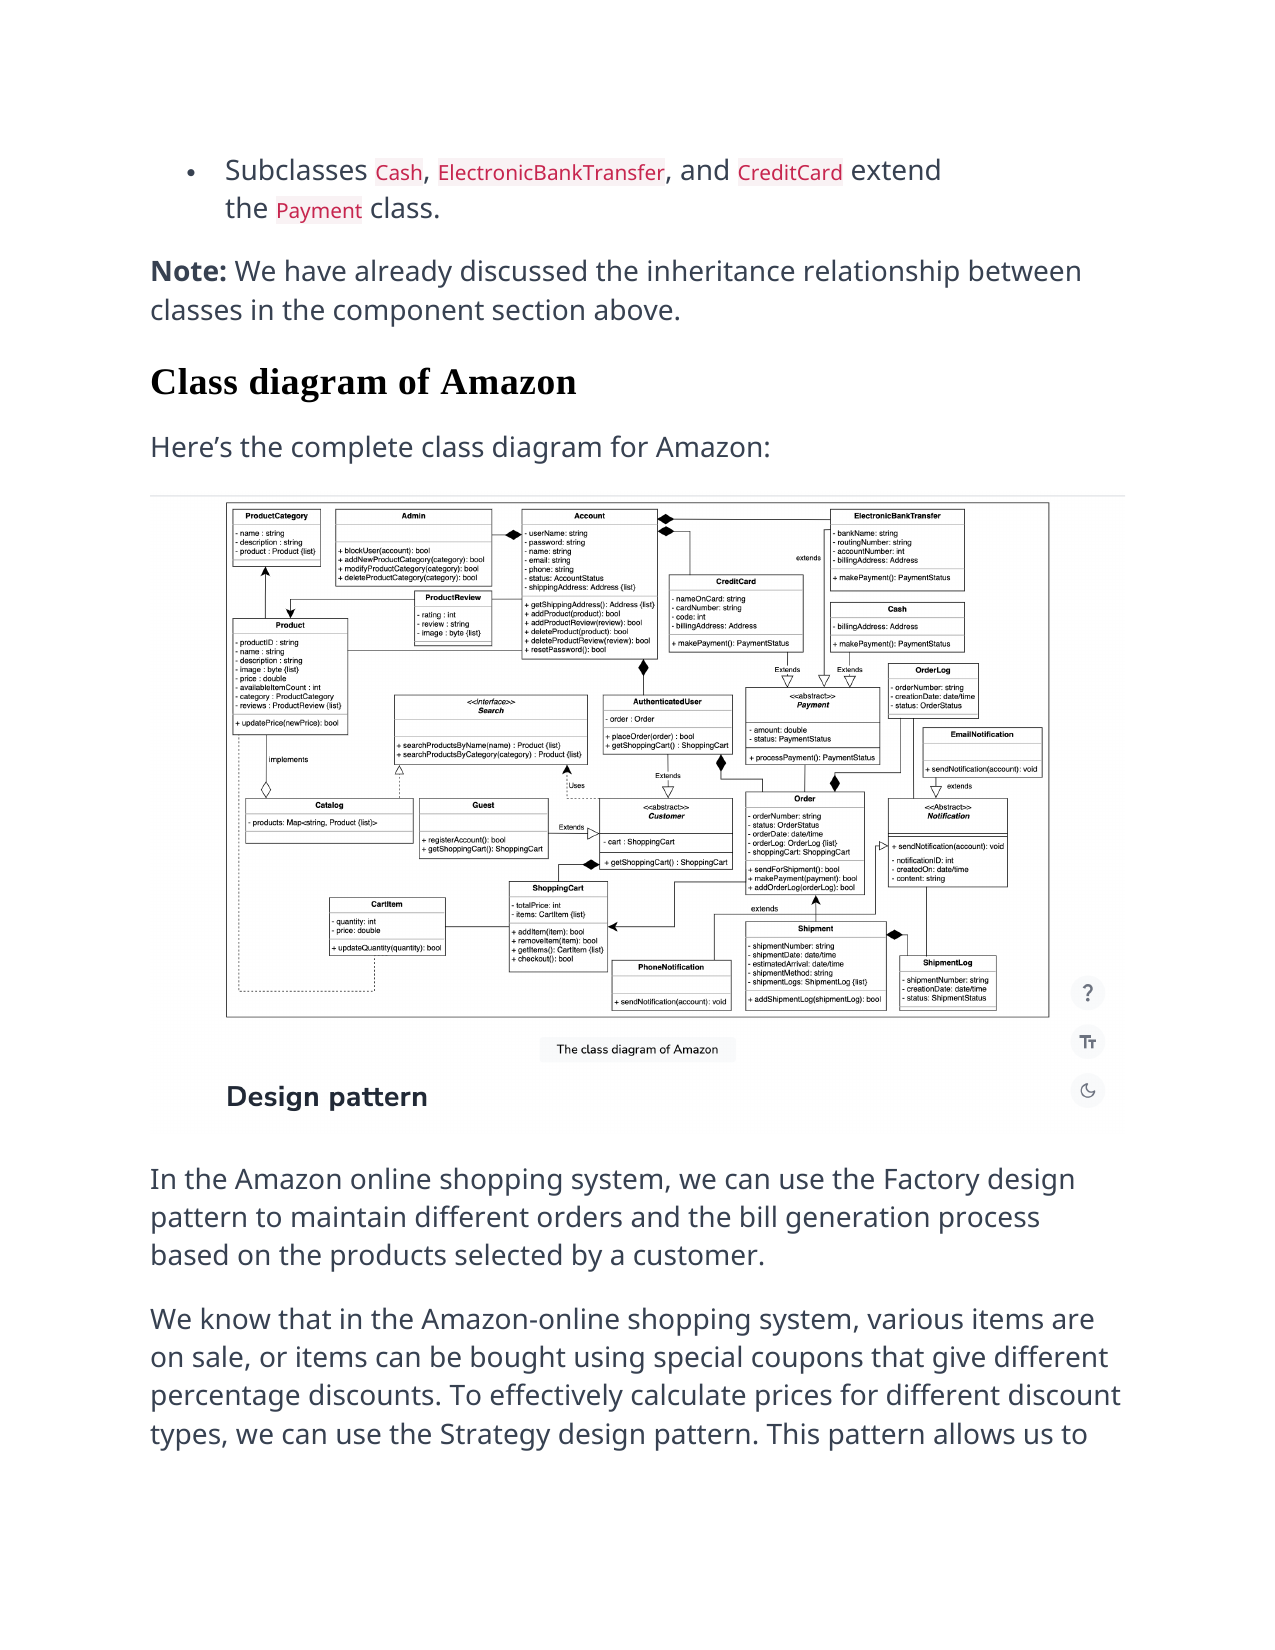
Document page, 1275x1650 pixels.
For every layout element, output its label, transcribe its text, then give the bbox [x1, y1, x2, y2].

text Here’s the complete class diagram for Amazon: [150, 428, 1125, 466]
subtitle Class diagram of Amazon [150, 359, 1125, 403]
text Note: We have already discussed the inheritance relationship between classes in the component section above. [150, 252, 1125, 328]
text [150, 1299, 1125, 1452]
picture [150, 491, 1125, 1134]
list Subclasses Cash, ElectronicBankTransfer, and CreditCard extend the Payment class. [187, 150, 1125, 227]
text In the Amazon online shopping system, we can use the Factory design pattern to maintain different orders and the bill generation process based on the products selected by a customer. [150, 1159, 1125, 1274]
